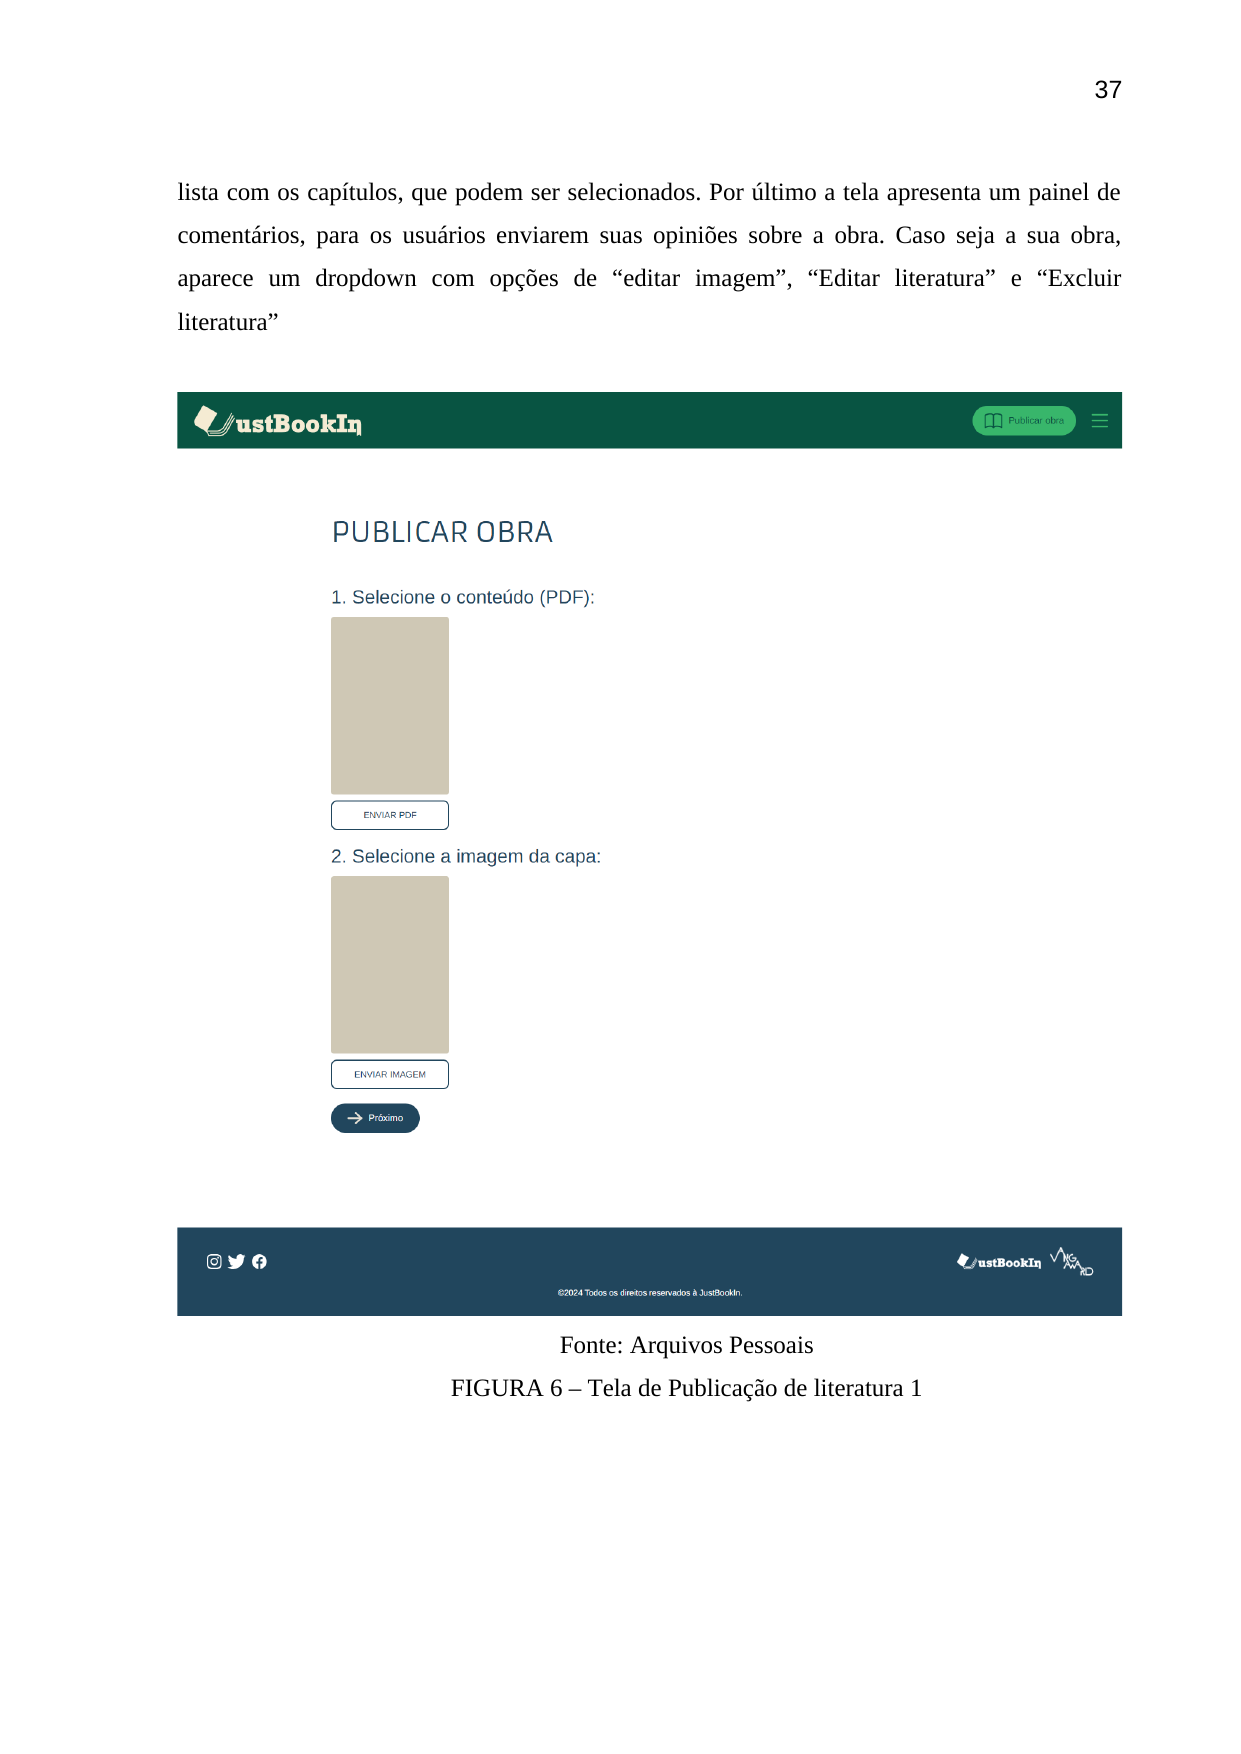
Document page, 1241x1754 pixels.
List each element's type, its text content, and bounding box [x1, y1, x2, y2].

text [177, 177, 1122, 335]
picture [177, 392, 1123, 1316]
text FIGURA 6 – Tela de Publicação de literatura 1 [177, 1373, 1122, 1402]
text Fonte: Arquivos Pessoais [177, 1330, 1122, 1359]
